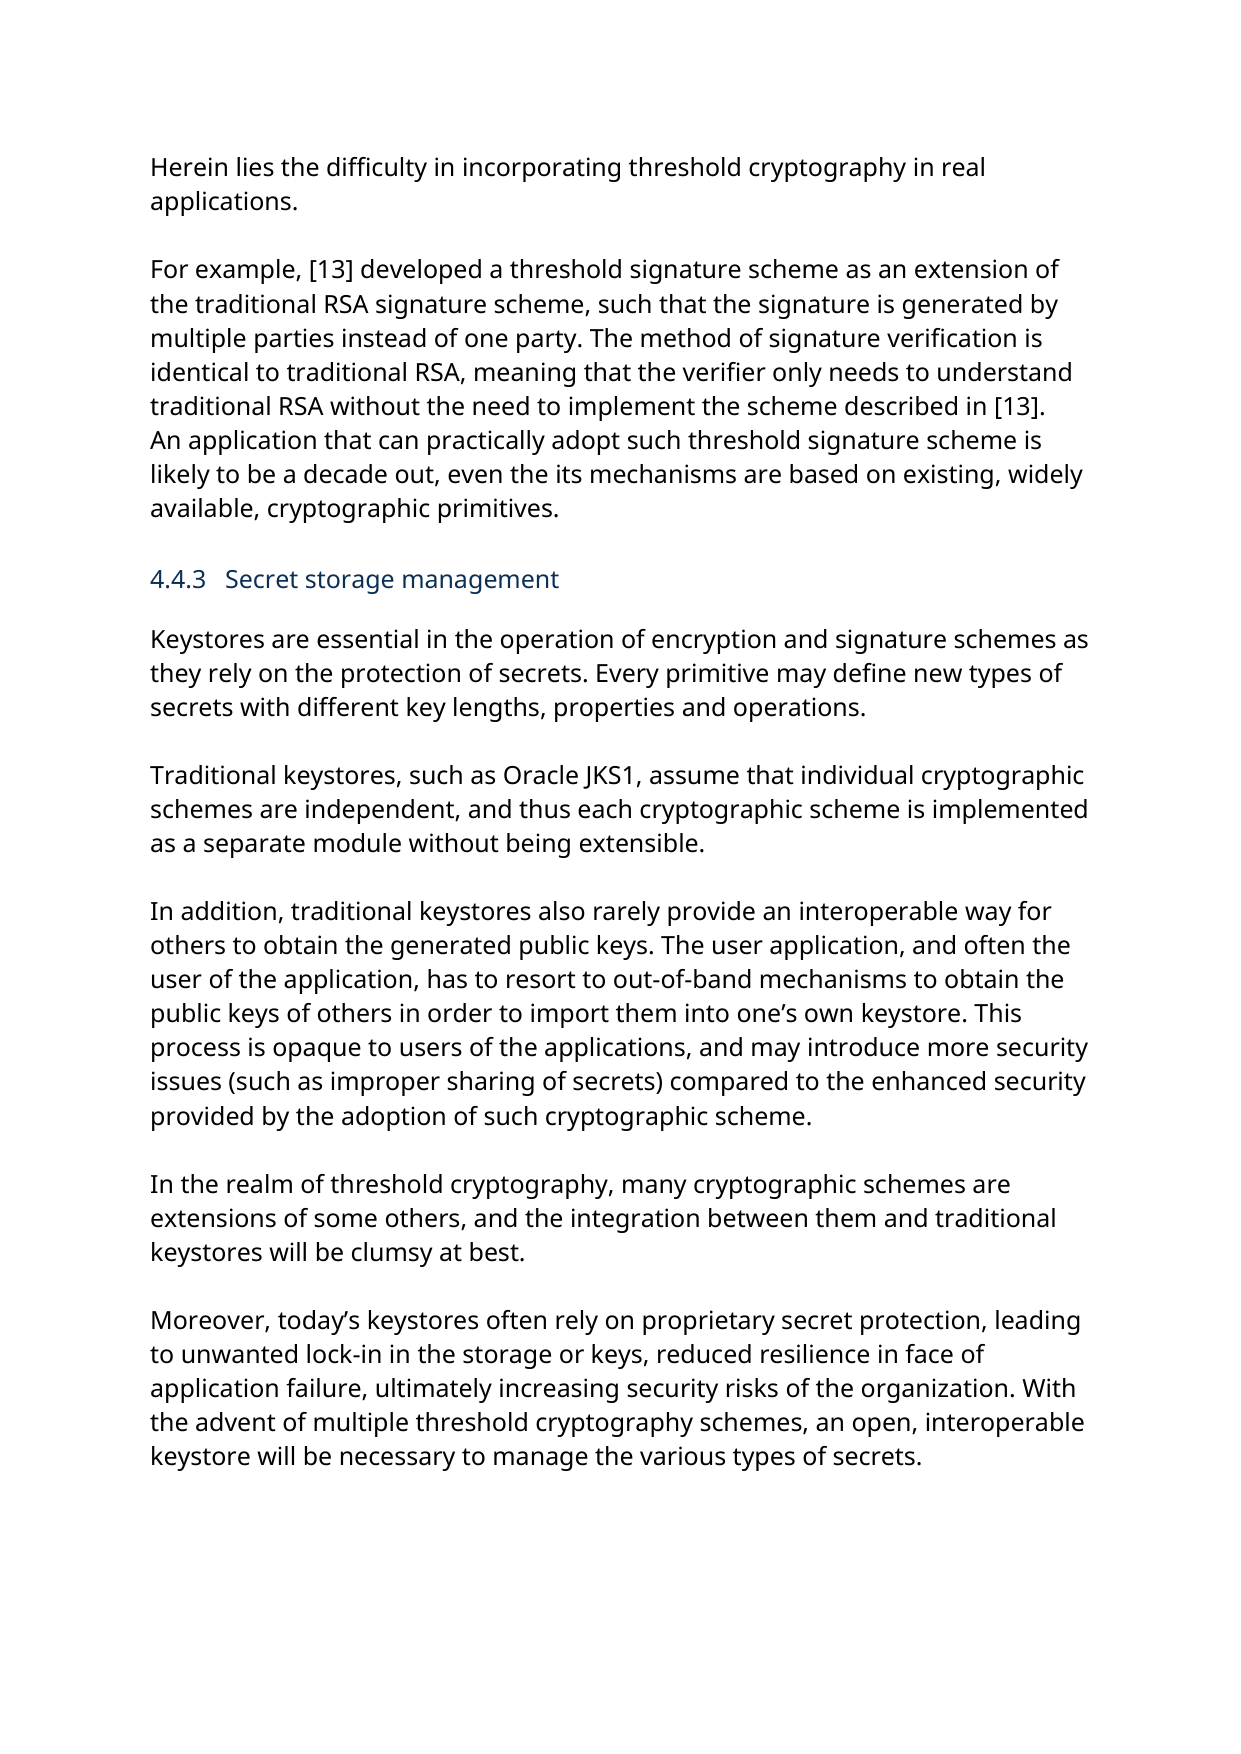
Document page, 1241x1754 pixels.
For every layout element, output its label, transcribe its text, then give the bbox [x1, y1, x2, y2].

subtitle Secret storage management [150, 562, 1090, 596]
text Traditional keystores, such as Oracle JKS1, assume that individual cryptographic schemes are independent, and thus each cryptographic scheme is implemented as a separate module without being extensible. [150, 757, 1090, 860]
text In addition, traditional keystores also rarely provide an interoperable way for others to obtain the generated public keys. The user application, and often the user of the application, has to resort to out-of-band mechanisms to obtain the public keys of others in order to import them into one’s own keystore. This process is opaque to users of the applications, and may introduce more security issues (such as improper sharing of secrets) compared to the enhanced security provided by the adoption of such cryptographic scheme. [150, 894, 1090, 1132]
text Moreover, today’s keystores often rely on proprietary secret protection, leading to unwanted lock-in in the storage or keys, reduced resilience in face of application failure, ultimately increasing security risks of the organization. With the advent of multiple threshold cryptography schemes, an open, interoperable keystore will be necessary to manage the various types of secrets. [150, 1302, 1090, 1473]
text In the realm of threshold cryptography, many cryptographic schemes are extensions of some others, and the integration between them and traditional keystores will be clumsy at best. [150, 1166, 1090, 1268]
text Keystores are essential in the operation of encryption and signature schemes as they rely on the protection of secrets. Every primitive may define new types of secrets with different key lengths, properties and operations. [150, 621, 1090, 723]
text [150, 150, 1090, 218]
text For example, [13] developed a threshold signature scheme as an extension of the traditional RSA signature scheme, such that the signature is generated by multiple parties instead of one party. The method of signature verification is identical to traditional RSA, meaning that the verifier only needs to understand traditional RSA without the need to implement the scheme described in [13]. An application that can practically adopt such threshold signature scheme is likely to be a decade out, even the its mechanisms are based on existing, widely available, cryptographic primitives. [150, 252, 1090, 525]
